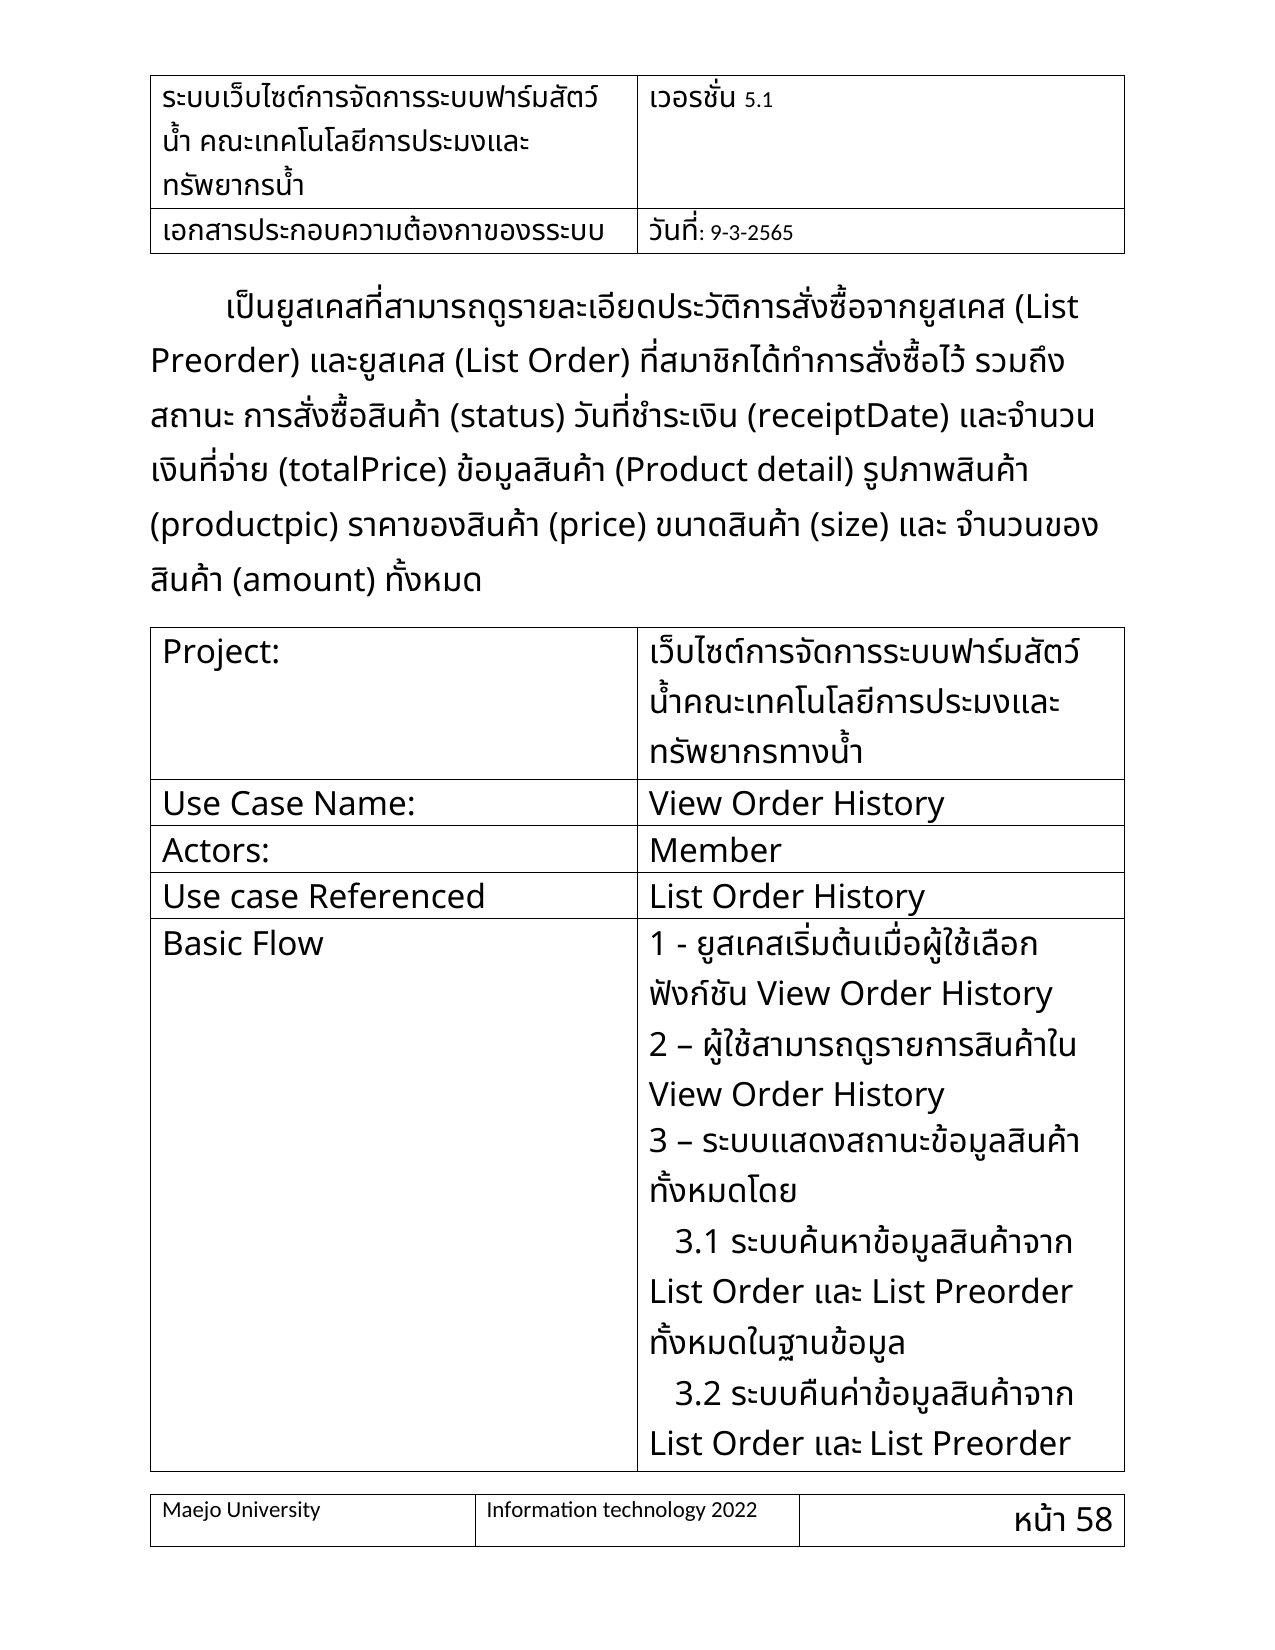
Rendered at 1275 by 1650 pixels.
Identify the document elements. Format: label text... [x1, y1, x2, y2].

table_cell Use Case Name: [151, 780, 637, 825]
table_cell Member [638, 826, 1124, 872]
text เป็นยูสเคสที่สามารถดูรายละเอียดประวัติการสั่งซื้อจากยูสเคส (List Preorder) และยูสเคส (List Order) ที่สมาชิกได้ทำการสั่งซื้อไว้ รวมถึงสถานะ การสั่งซื้อสินค้า (status) วันที่ชำระเงิน (receiptDate) และจำนวนเงินที่จ่าย (totalPrice) ข้อมูลสินค้า (Product detail) รูปภาพสินค้า (productpic) ราคาของสินค้า (price) ขนาดสินค้า (size) และ จำนวนของสินค้า (amount) ทั้งหมด [150, 282, 1125, 606]
table_cell View Order History [638, 780, 1124, 825]
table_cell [638, 919, 1124, 1471]
table_cell Use case Referenced [151, 873, 637, 918]
table_header เว็บไซต์การจัดการระบบฟาร์มสัตว์น้ำคณะเทคโนโลยีการประมงและทรัพยากรทางน้ำ [638, 628, 1124, 779]
table_cell Actors: [151, 826, 637, 872]
table_header Project: [151, 628, 637, 779]
table_cell Basic Flow [151, 919, 637, 1471]
table_cell List Order History [638, 873, 1124, 918]
